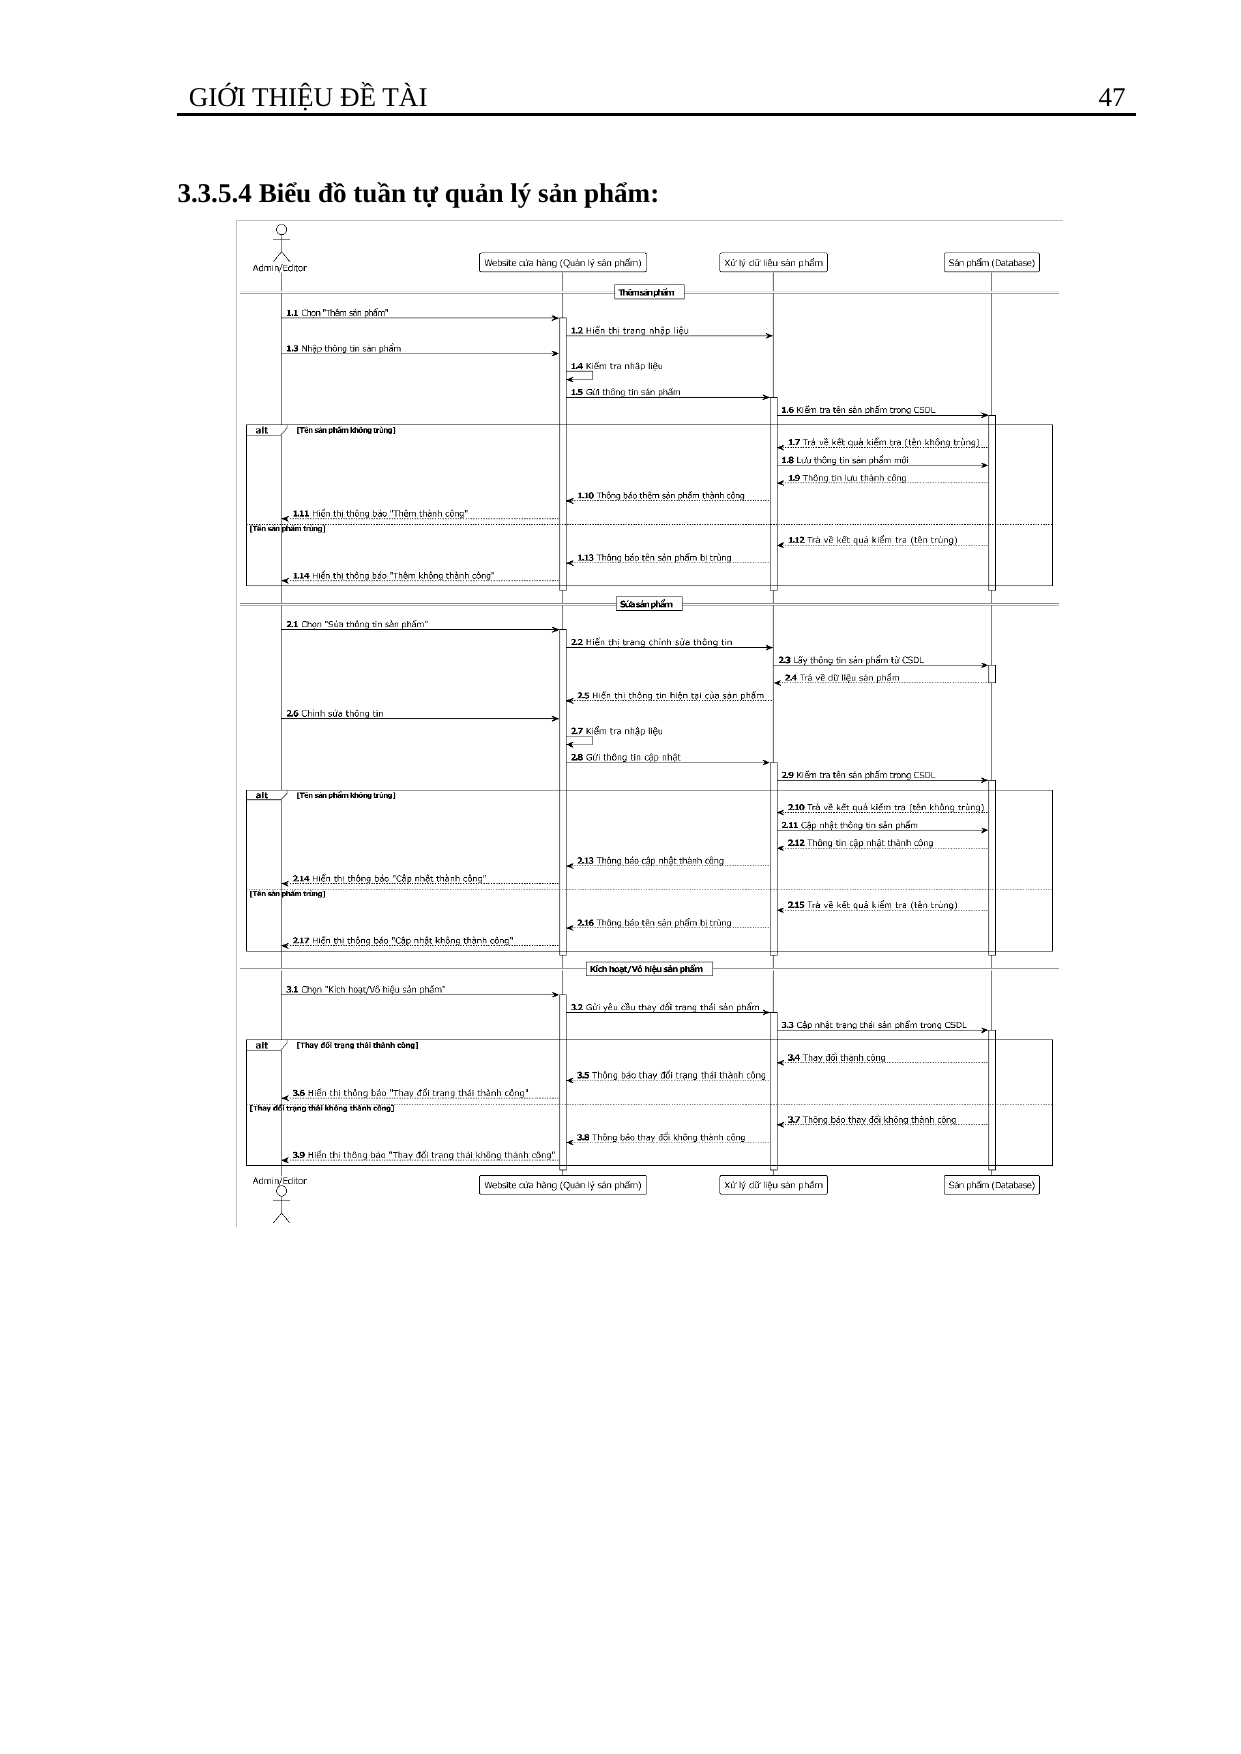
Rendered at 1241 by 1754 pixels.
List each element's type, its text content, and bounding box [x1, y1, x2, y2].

subtitle Biểu đồ tuần tự quản lý sản phẩm: [177, 177, 1122, 208]
picture [230, 214, 1069, 1233]
